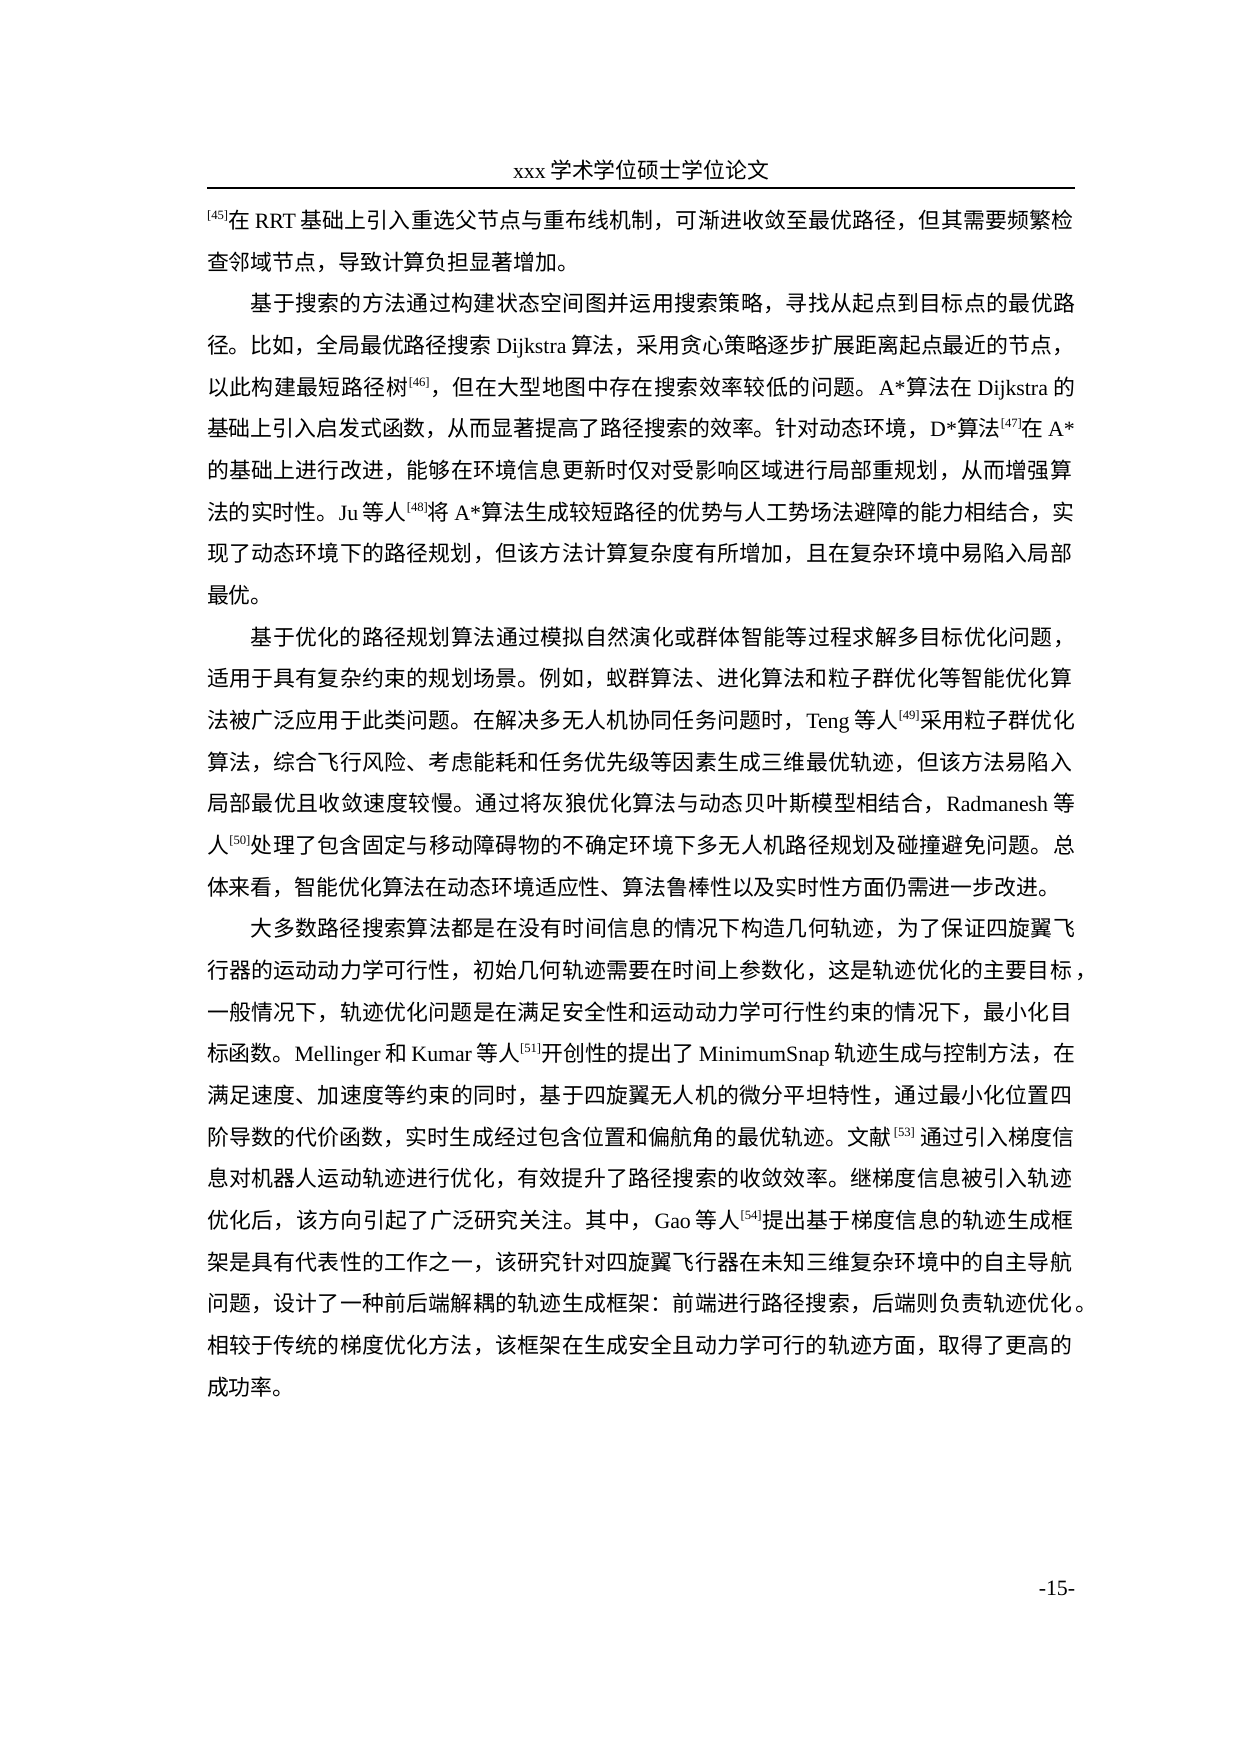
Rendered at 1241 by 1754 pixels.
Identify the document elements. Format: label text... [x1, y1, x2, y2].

text 基于优化的路径规划算法通过模拟自然演化或群体智能等过程求解多目标优化问题，适用于具有复杂约束的规划场景。例如，蚁群算法、进化算法和粒子群优化等智能优化算法被广泛应用于此类问题。在解决多无人机协同任务问题时，Teng等人[49]采用粒子群优化算法，综合飞行风险、考虑能耗和任务优先级等因素生成三维最优轨迹，但该方法易陷入局部最优且收敛速度较慢。通过将灰狼优化算法与动态贝叶斯模型相结合，Radmanesh等人[50]处理了包含固定与移动障碍物的不确定环境下多无人机路径规划及碰撞避免问题。总体来看，智能优化算法在动态环境适应性、算法鲁棒性以及实时性方面仍需进一步改进。 [207, 612, 1075, 903]
text 大多数路径搜索算法都是在没有时间信息的情况下构造几何轨迹，为了保证四旋翼飞行器的运动动力学可行性，初始几何轨迹需要在时间上参数化，这是轨迹优化的主要目标，一般情况下，轨迹优化问题是在满足安全性和运动动力学可行性约束的情况下，最小化目标函数。Mellinger和Kumar等人[51]开创性的提出了MinimumSnap轨迹生成与控制方法，在满足速度、加速度等约束的同时，基于四旋翼无人机的微分平坦特性，通过最小化位置四阶导数的代价函数，实时生成经过包含位置和偏航角的最优轨迹。文献[53] 通过引入梯度信息对机器人运动轨迹进行优化，有效提升了路径搜索的收敛效率。继梯度信息被引入轨迹优化后，该方向引起了广泛研究关注。其中，Gao等人[54]提出基于梯度信息的轨迹生成框架是具有代表性的工作之一，该研究针对四旋翼飞行器在未知三维复杂环境中的自主导航问题，设计了一种前后端解耦的轨迹生成框架：前端进行路径搜索，后端则负责轨迹优化。相较于传统的梯度优化方法，该框架在生成安全且动力学可行的轨迹方面，取得了更高的成功率。 [207, 903, 1075, 1403]
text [207, 195, 1075, 278]
text 基于搜索的方法通过构建状态空间图并运用搜索策略，寻找从起点到目标点的最优路径。比如，全局最优路径搜索Dijkstra算法，采用贪心策略逐步扩展距离起点最近的节点，以此构建最短路径树[46]，但在大型地图中存在搜索效率较低的问题。A*算法在Dijkstra的基础上引入启发式函数，从而显著提高了路径搜索的效率。针对动态环境，D*算法[47]在A*的基础上进行改进，能够在环境信息更新时仅对受影响区域进行局部重规划，从而增强算法的实时性。Ju等人[48]将A*算法生成较短路径的优势与人工势场法避障的能力相结合，实现了动态环境下的路径规划，但该方法计算复杂度有所增加，且在复杂环境中易陷入局部最优。 [207, 278, 1075, 612]
